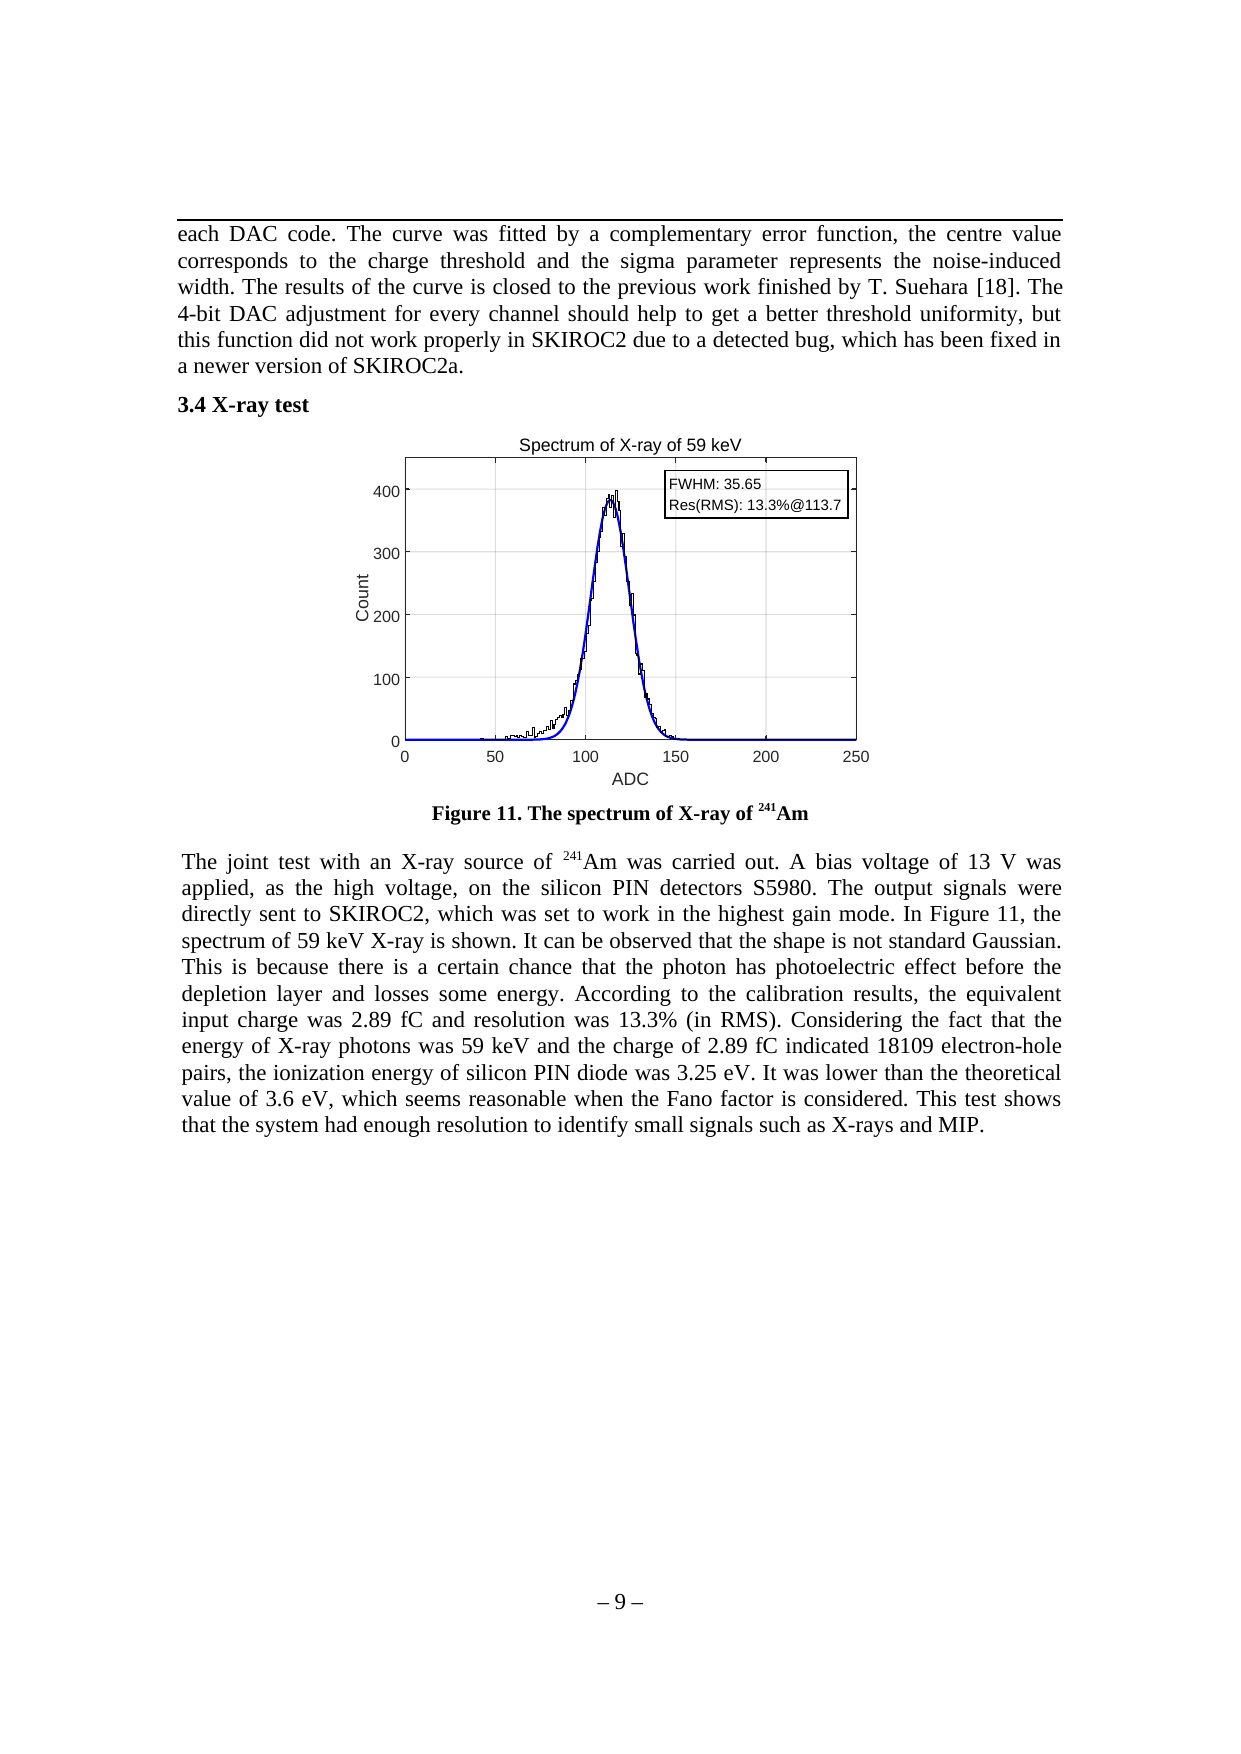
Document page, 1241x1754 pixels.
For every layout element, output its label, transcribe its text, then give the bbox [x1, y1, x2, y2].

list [177, 221, 1063, 379]
text X-ray test [177, 391, 1063, 417]
list The joint test with an X-ray source of 241Am was carried out. A bias voltage of 13 V was applied, as the high voltage, on the silicon PIN detectors S5980. The output signals were directly sent to SKIROC2, which was set to work in the highest gain mode. In Figure 11, the spectrum of 59 keV X-ray is shown. It can be observed that the shape is not standard Gaussian. This is because there is a certain chance that the photon has photoelectric effect before the depletion layer and losses some energy. According to the calibration results, the equivalent input charge was 2.89 fC and resolution was 13.3% (in RMS). Considering the fact that the energy of X-ray photons was 59 keV and the charge of 2.89 fC indicated 18109 electron-hole pairs, the ionization energy of silicon PIN diode was 3.25 eV. It was lower than the theoretical value of 3.6 eV, which seems reasonable when the Fano factor is considered. This test shows that the system had enough resolution to identify small signals such as X-rays and MIP. [181, 848, 1063, 1138]
